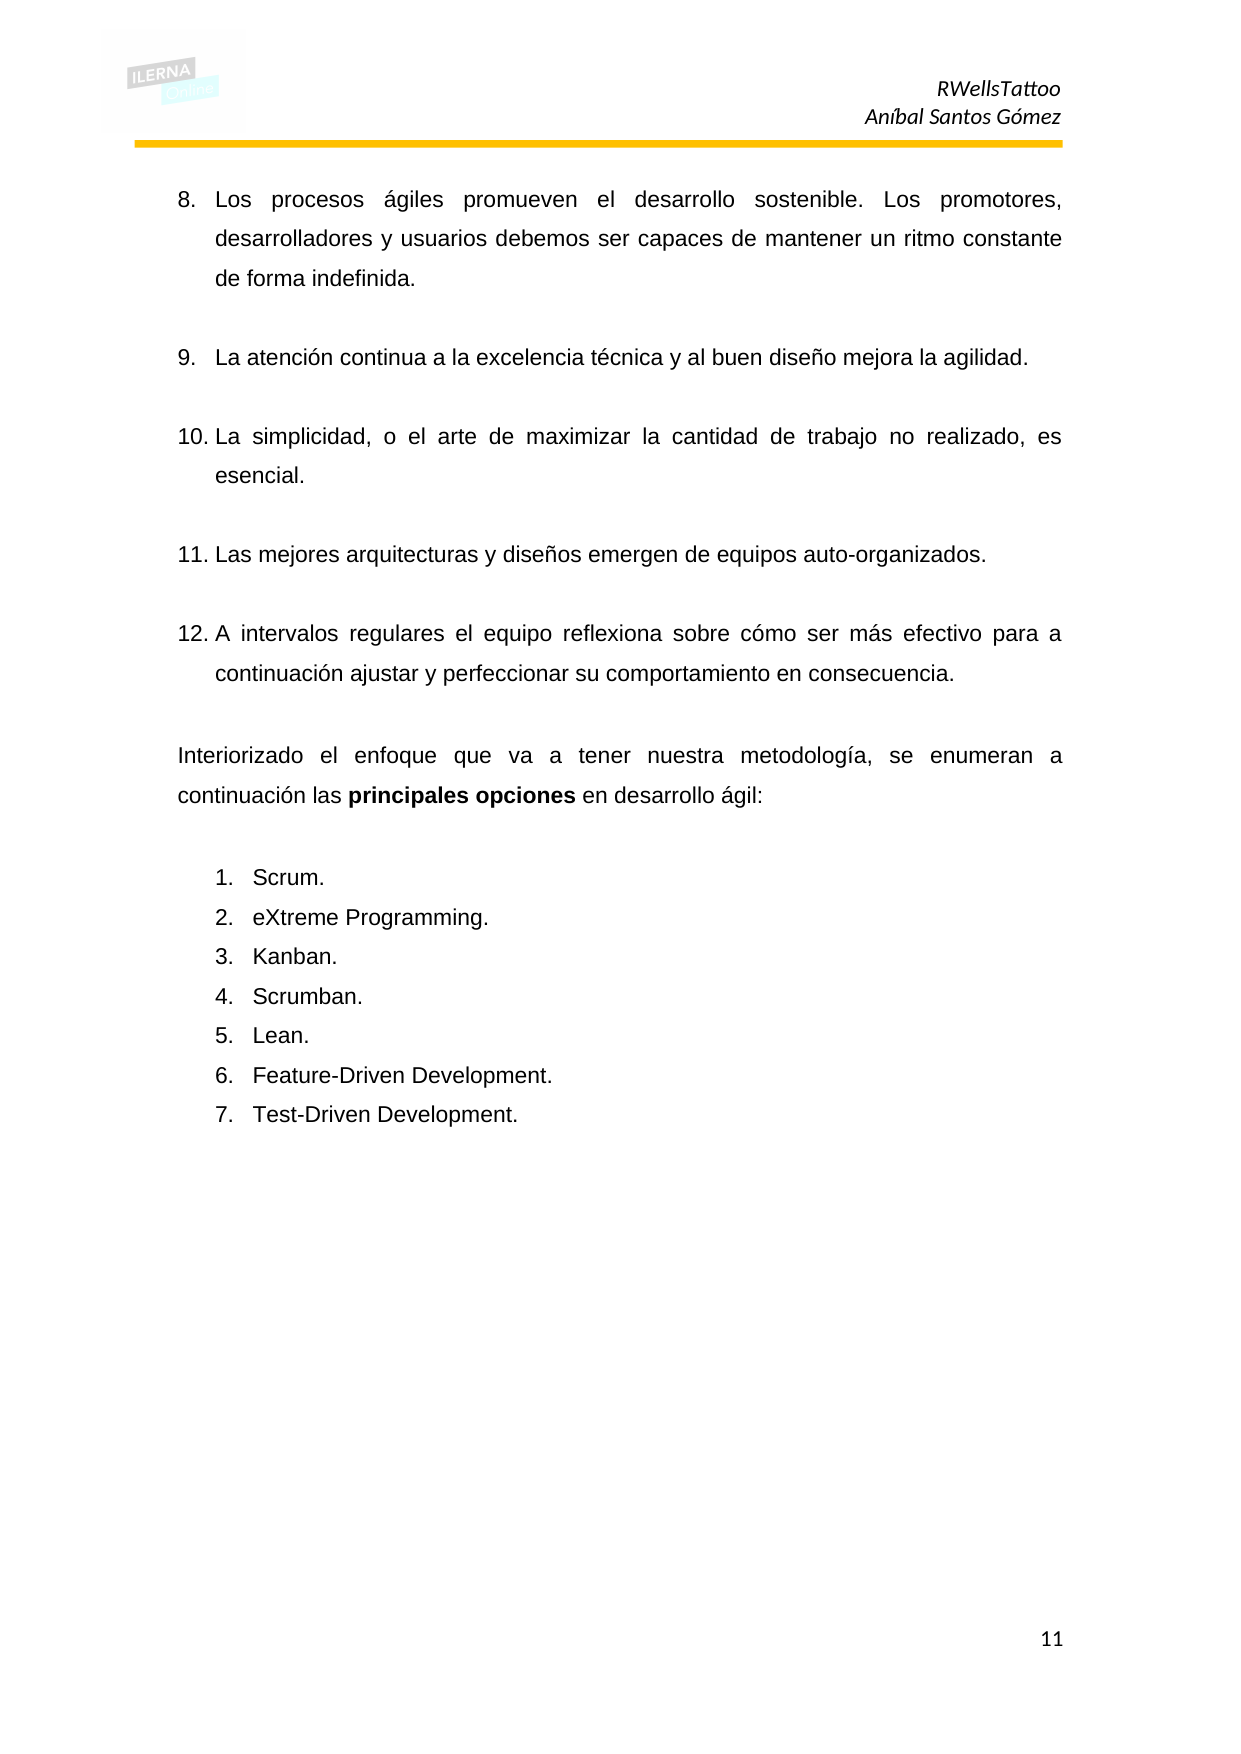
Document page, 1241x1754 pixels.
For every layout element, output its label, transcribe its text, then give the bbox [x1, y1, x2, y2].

list Kanban. [215, 943, 1063, 969]
list Lean. [215, 1022, 1063, 1048]
list Los procesos ágiles promueven el desarrollo sostenible. Los promotores, desarrolladores y usuarios debemos ser capaces de mantener un ritmo constante de forma indefinida. [177, 186, 1063, 291]
list Las mejores arquitecturas y diseños emergen de equipos auto-organizados. [177, 541, 1063, 567]
list A intervalos regulares el equipo reflexiona sobre cómo ser más efectivo para a continuación ajustar y perfeccionar su comportamiento en consecuencia. [177, 620, 1063, 686]
list Test-Driven Development. [215, 1101, 1063, 1127]
list La simplicidad, o el arte de maximizar la cantidad de trabajo no realizado, es esencial. [177, 423, 1063, 488]
text Interiorizado el enfoque que va a tener nuestra metodología, se enumeran a continuación las principales opciones en desarrollo ágil: [177, 742, 1063, 808]
list eXtreme Programming. [215, 904, 1063, 930]
list Scrum. [215, 864, 1063, 891]
list Feature-Driven Development. [215, 1062, 1063, 1088]
list La atención continua a la excelencia técnica y al buen diseño mejora la agilidad. [177, 344, 1063, 370]
list Scrumban. [215, 983, 1063, 1009]
